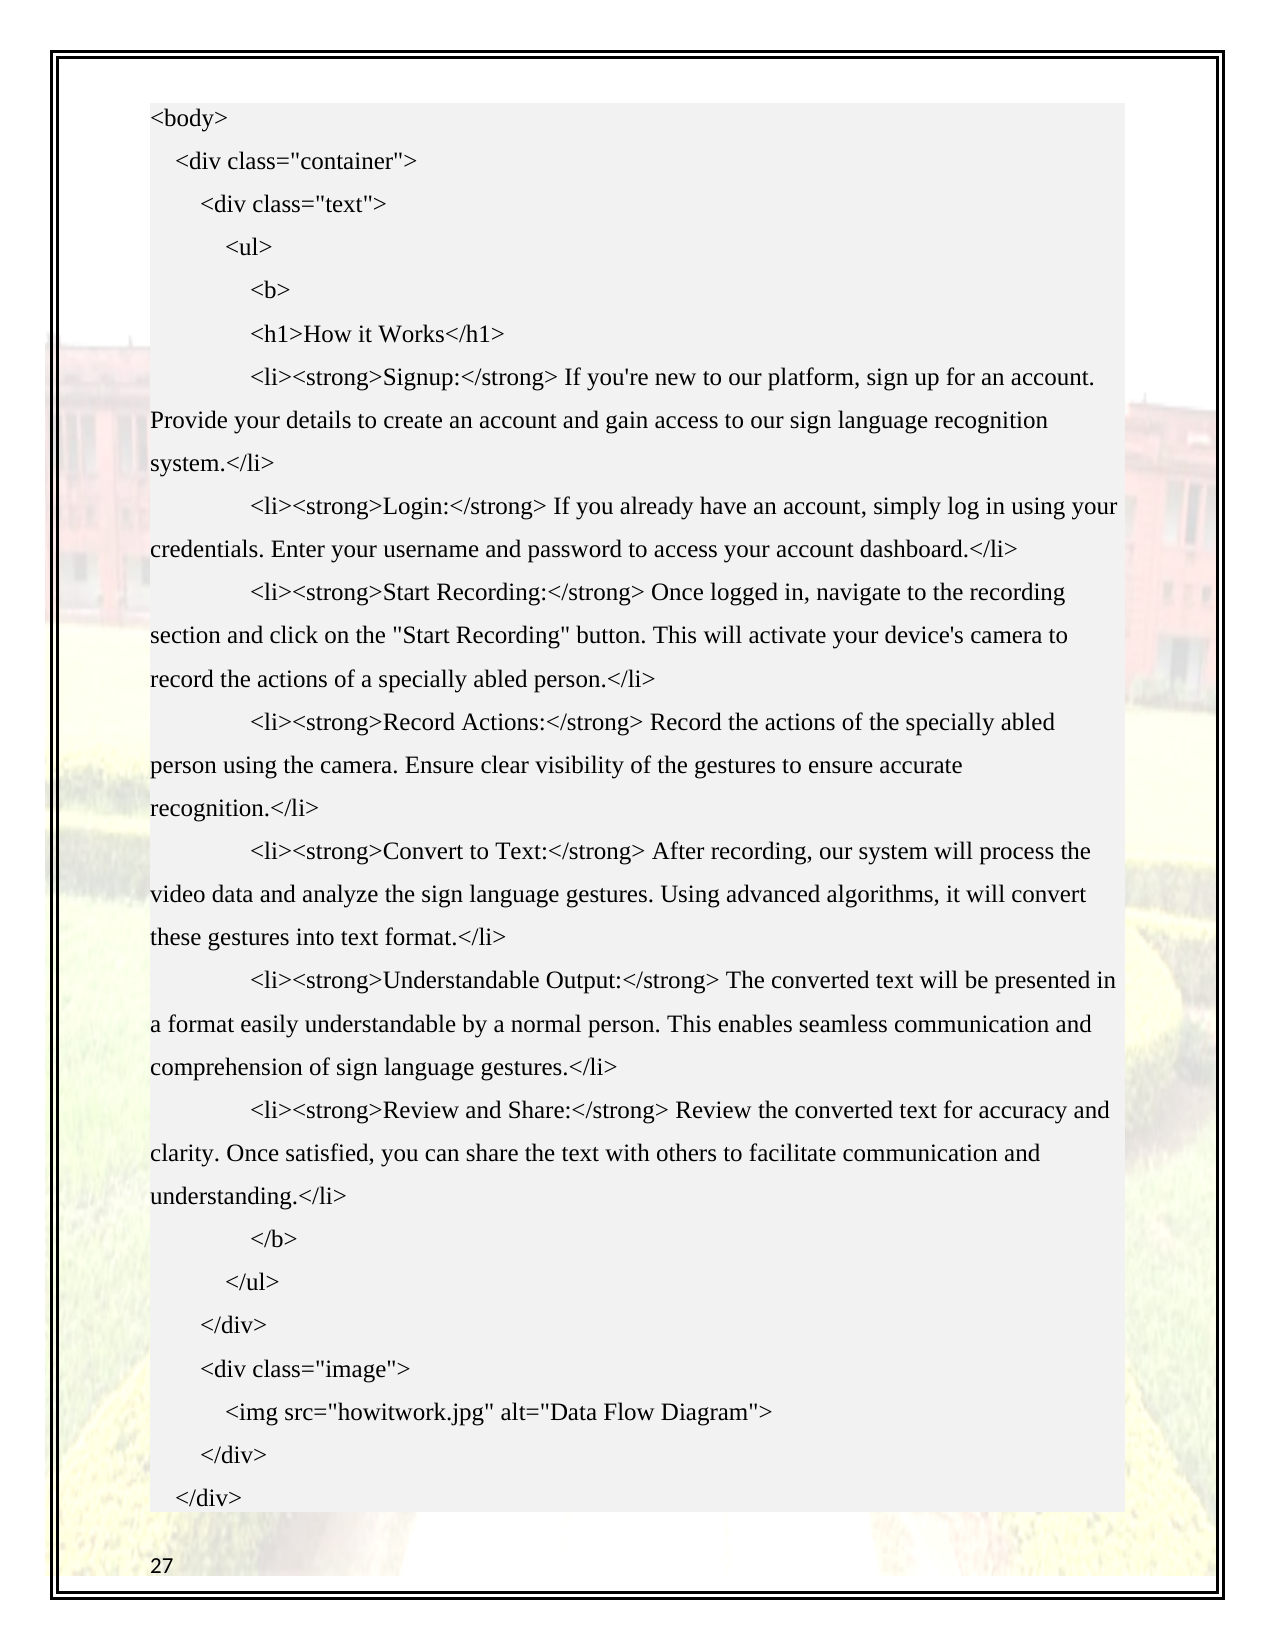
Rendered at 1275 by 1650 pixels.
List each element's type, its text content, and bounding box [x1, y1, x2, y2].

text </b> [150, 1224, 1125, 1253]
text <li><strong>Convert to Text:</strong> After recording, our system will process the video data and analyze the sign language gestures. Using advanced algorithms, it will convert these gestures into text format.</li> [150, 836, 1125, 951]
text <h1>How it Works</h1> [150, 319, 1125, 347]
text <li><strong>Review and Share:</strong> Review the converted text for accuracy and clarity. Once satisfied, you can share the text with others to facilitate communication and understanding.</li> [150, 1095, 1125, 1210]
text <b> [150, 276, 1125, 304]
text </ul> [150, 1267, 1125, 1296]
text <li><strong>Understandable Output:</strong> The converted text will be presented in a format easily understandable by a normal person. This enables seamless communication and comprehension of sign language gestures.</li> [150, 966, 1125, 1081]
text <ul> [150, 232, 1125, 261]
text <li><strong>Login:</strong> If you already have an account, simply log in using your credentials. Enter your username and password to access your account dashboard.</li> [150, 491, 1125, 563]
text <li><strong>Signup:</strong> If you're new to our platform, sign up for an account. Provide your details to create an account and gain access to our sign language recognition system.</li> [150, 362, 1125, 477]
text </div> [150, 1311, 1125, 1339]
text </div> [150, 1440, 1125, 1469]
text </div> [150, 1483, 1125, 1512]
text <div class="container"> [150, 146, 1125, 175]
text <body> [150, 103, 1125, 132]
text <li><strong>Record Actions:</strong> Record the actions of the specially abled person using the camera. Ensure clear visibility of the gestures to ensure accurate recognition.</li> [150, 707, 1125, 822]
text <div class="text"> [150, 189, 1125, 218]
text <div class="image"> [150, 1354, 1125, 1382]
text <img src="howitwork.jpg" alt="Data Flow Diagram"> [150, 1397, 1125, 1426]
text <li><strong>Start Recording:</strong> Once logged in, navigate to the recording section and click on the "Start Recording" button. This will activate your device's camera to record the actions of a specially abled person.</li> [150, 577, 1125, 692]
